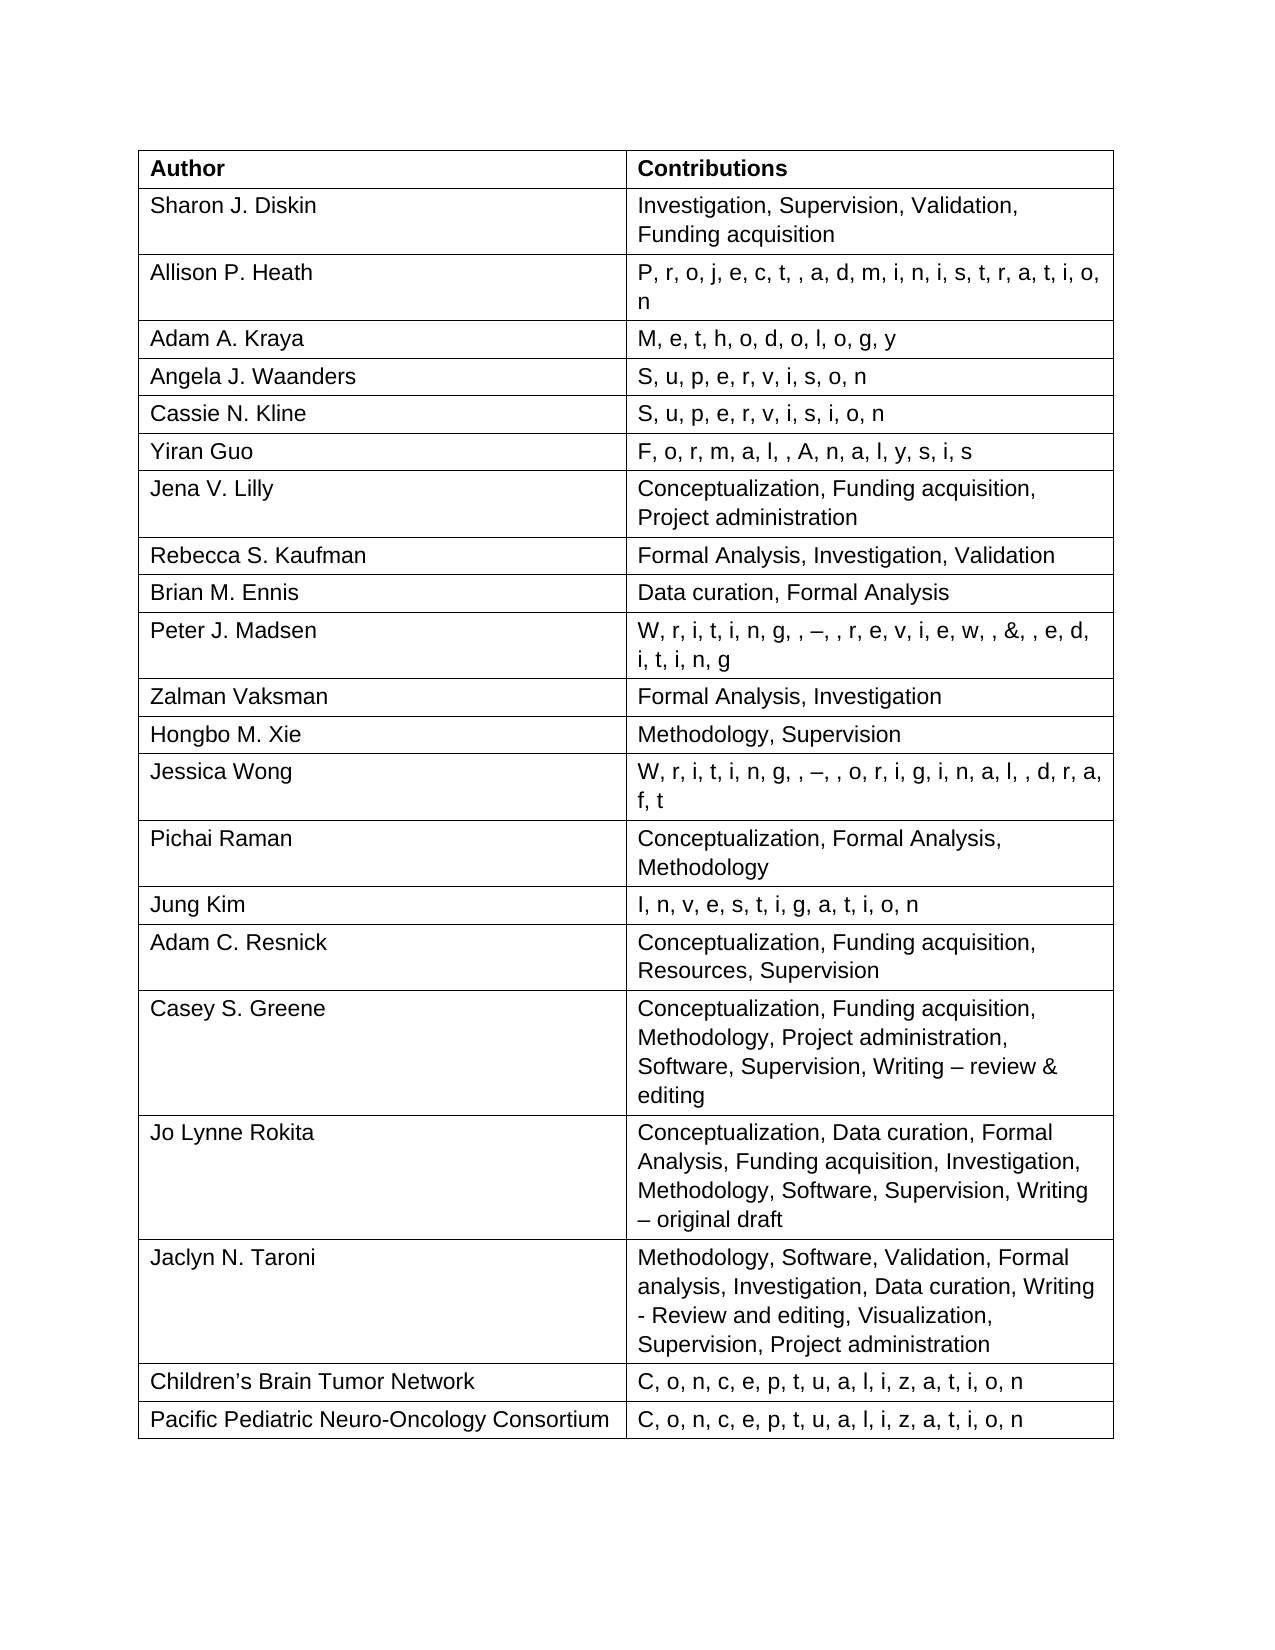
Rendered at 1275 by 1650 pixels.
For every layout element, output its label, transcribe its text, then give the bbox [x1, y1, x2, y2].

table_cell F, o, r, m, a, l, , A, n, a, l, y, s, i, s [627, 434, 1113, 470]
table_cell Methodology, Software, Validation, Formal analysis, Investigation, Data curation, Writing - Review and editing, Visualization, Supervision, Project administration [627, 1240, 1113, 1363]
table_header Contributions [627, 151, 1113, 187]
table_cell S, u, p, e, r, v, i, s, i, o, n [627, 396, 1113, 433]
table_cell Jaclyn N. Taroni [139, 1240, 626, 1363]
table_cell Conceptualization, Funding acquisition, Project administration [627, 471, 1113, 537]
table_cell Jessica Wong [139, 754, 626, 820]
table_cell Brian M. Ennis [139, 575, 626, 612]
table_cell Jena V. Lilly [139, 471, 626, 537]
table_cell Pichai Raman [139, 821, 626, 886]
table_cell Conceptualization, Funding acquisition, Resources, Supervision [627, 925, 1113, 990]
table_cell I, n, v, e, s, t, i, g, a, t, i, o, n [627, 887, 1113, 924]
table_cell Methodology, Supervision [627, 717, 1113, 753]
table_cell Casey S. Greene [139, 991, 626, 1114]
table_cell Zalman Vaksman [139, 679, 626, 716]
table_cell Formal Analysis, Investigation [627, 679, 1113, 716]
table_cell Adam A. Kraya [139, 321, 626, 358]
table_cell C, o, n, c, e, p, t, u, a, l, i, z, a, t, i, o, n [627, 1364, 1113, 1401]
table_cell Conceptualization, Formal Analysis, Methodology [627, 821, 1113, 886]
table_cell Conceptualization, Funding acquisition, Methodology, Project administration, Software, Supervision, Writing – review & editing [627, 991, 1113, 1114]
table_cell W, r, i, t, i, n, g, , –, , r, e, v, i, e, w, , &, , e, d, i, t, i, n, g [627, 613, 1113, 678]
table_cell W, r, i, t, i, n, g, , –, , o, r, i, g, i, n, a, l, , d, r, a, f, t [627, 754, 1113, 820]
table_cell Jo Lynne Rokita [139, 1116, 626, 1239]
table_cell Peter J. Madsen [139, 613, 626, 678]
table_cell Adam C. Resnick [139, 925, 626, 990]
table_cell P, r, o, j, e, c, t, , a, d, m, i, n, i, s, t, r, a, t, i, o, n [627, 255, 1113, 320]
table_cell Pacific Pediatric Neuro-Oncology Consortium [139, 1402, 626, 1438]
table_cell Hongbo M. Xie [139, 717, 626, 753]
table_cell Investigation, Supervision, Validation, Funding acquisition [627, 189, 1113, 254]
table_header Author [139, 151, 626, 187]
table_cell Angela J. Waanders [139, 359, 626, 395]
table_cell Children’s Brain Tumor Network [139, 1364, 626, 1401]
table_cell S, u, p, e, r, v, i, s, o, n [627, 359, 1113, 395]
table_cell M, e, t, h, o, d, o, l, o, g, y [627, 321, 1113, 358]
table_cell Cassie N. Kline [139, 396, 626, 433]
table_cell Allison P. Heath [139, 255, 626, 320]
table_cell Data curation, Formal Analysis [627, 575, 1113, 612]
table_cell Conceptualization, Data curation, Formal Analysis, Funding acquisition, Investigation, Methodology, Software, Supervision, Writing – original draft [627, 1116, 1113, 1239]
table_cell Formal Analysis, Investigation, Validation [627, 538, 1113, 574]
table_cell Jung Kim [139, 887, 626, 924]
table_cell Sharon J. Diskin [139, 189, 626, 254]
table_cell Rebecca S. Kaufman [139, 538, 626, 574]
table_cell C, o, n, c, e, p, t, u, a, l, i, z, a, t, i, o, n [627, 1402, 1113, 1438]
table_cell Yiran Guo [139, 434, 626, 470]
